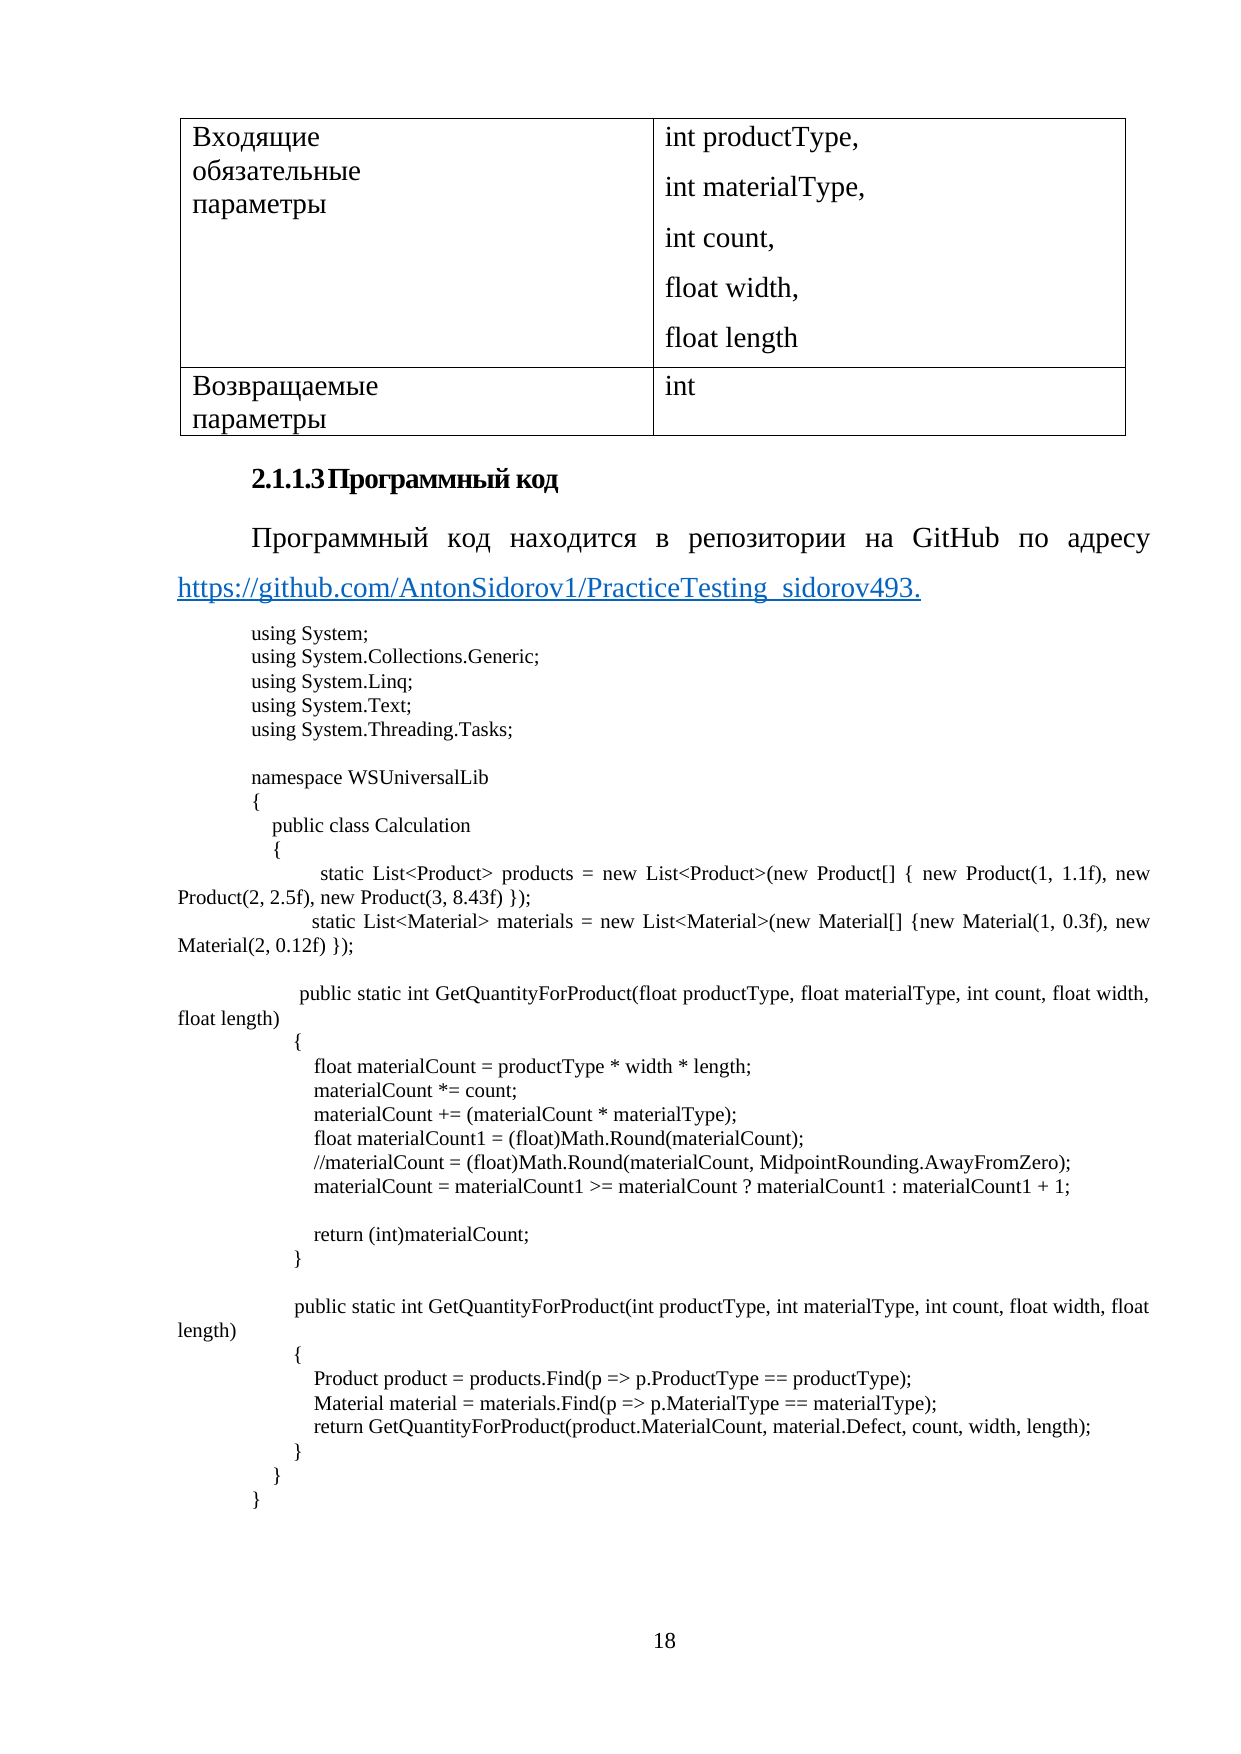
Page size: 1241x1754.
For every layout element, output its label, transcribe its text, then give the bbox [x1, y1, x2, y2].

text return (int)materialCount; [177, 1222, 1152, 1246]
text using System.Threading.Tasks; [177, 717, 1152, 741]
text //materialCount = (float)Math.Round(materialCount, MidpointRounding.AwayFromZero); [177, 1150, 1152, 1174]
text public static int GetQuantityForProduct(float productType, float materialType, int count, float width, float length) [177, 981, 1152, 1029]
title 2.1.1.3 Программный код [177, 461, 1152, 495]
text Программный код находится в репозитории на GitHub по адресу https://github.com/AntonSidorov1/PracticeTesting_sidorov493. [177, 520, 1152, 604]
text materialCount = materialCount1 >= materialCount ? materialCount1 : materialCount1 + 1; [177, 1174, 1152, 1198]
text float materialCount1 = (float)Math.Round(materialCount); [177, 1126, 1152, 1150]
text public static int GetQuantityForProduct(int productType, int materialType, int count, float width, float length) [177, 1294, 1152, 1342]
table_cell Входящие обязательные параметры [181, 119, 653, 367]
text static List<Product> products = new List<Product>(new Product[] { new Product(1, 1.1f), new Product(2, 2.5f), new Product(3, 8.43f) }); [177, 861, 1152, 909]
table_cell Возвращаемые параметры [181, 368, 653, 435]
text return GetQuantityForProduct(product.MaterialCount, material.Defect, count, width, length); [177, 1414, 1152, 1438]
text } [177, 1438, 1152, 1463]
table_cell int [654, 368, 1125, 435]
text { [177, 837, 1152, 861]
text { [177, 789, 1152, 813]
text float materialCount = productType * width * length; [177, 1053, 1152, 1078]
text materialCount *= count; [177, 1078, 1152, 1102]
text using System.Text; [177, 693, 1152, 717]
text namespace WSUniversalLib [177, 765, 1152, 789]
text } [177, 1487, 1152, 1511]
text using System.Linq; [177, 668, 1152, 693]
text using System.Collections.Generic; [177, 644, 1152, 668]
text materialCount += (materialCount * materialType); [177, 1102, 1152, 1126]
text } [177, 1246, 1152, 1270]
text using System; [177, 620, 1152, 644]
text { [177, 1029, 1152, 1053]
text static List<Material> materials = new List<Material>(new Material[] {new Material(1, 0.3f), new Material(2, 0.12f) }); [177, 909, 1152, 957]
text } [177, 1463, 1152, 1487]
text { [177, 1342, 1152, 1366]
text Product product = products.Find(p => p.ProductType == productType); [177, 1366, 1152, 1390]
table_cell int productType, int materialType, int count, float width, float length [654, 119, 1125, 367]
text public class Calculation [177, 813, 1152, 837]
text Material material = materials.Find(p => p.MaterialType == materialType); [177, 1390, 1152, 1414]
